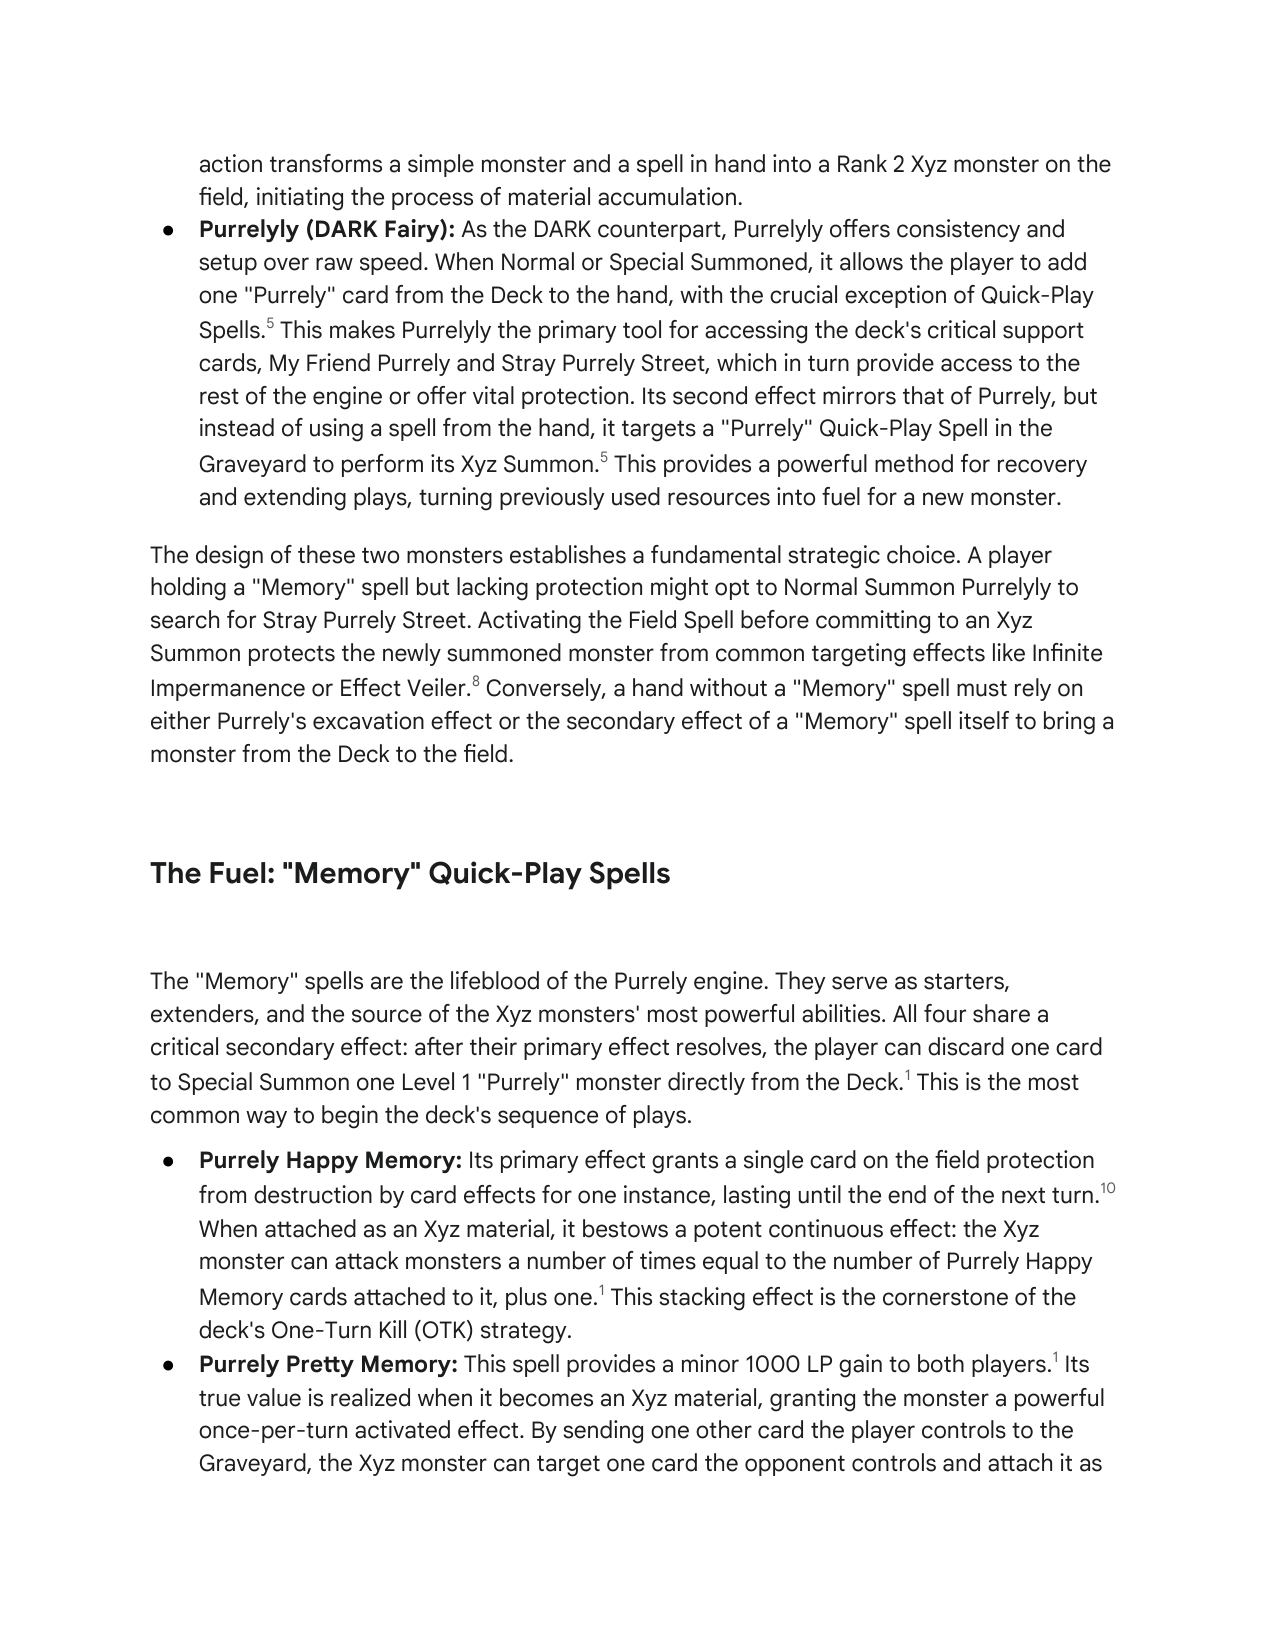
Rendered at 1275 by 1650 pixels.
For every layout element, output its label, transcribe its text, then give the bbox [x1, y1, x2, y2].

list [161, 150, 1125, 211]
subtitle The Fuel: "Memory" Quick-Play Spells [150, 856, 1125, 892]
text The design of these two monsters establishes a fundamental strategic choice. A player holding a "Memory" spell but lacking protection might opt to Normal Summon Purrelyly to search for Stray Purrely Street. Activating the Field Spell before committing to an Xyz Summon protects the newly summoned monster from common targeting effects like Infinite Impermanence or Effect Veiler.8 Conversely, a hand without a "Memory" spell must rely on either Purrely's excavation effect or the secondary effect of a "Memory" spell itself to bring a monster from the Deck to the field. [150, 541, 1125, 769]
text The "Memory" spells are the lifeblood of the Purrely engine. They serve as starters, extenders, and the source of the Xyz monsters' most powerful abilities. All four share a critical secondary effect: after their primary effect resolves, the player can discard one card to Special Summon one Level 1 "Purrely" monster directly from the Deck.1 This is the most common way to begin the deck's sequence of plays. [150, 967, 1125, 1130]
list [161, 1349, 1125, 1478]
list Purrelyly (DARK Fairy): As the DARK counterpart, Purrelyly offers consistency and setup over raw speed. When Normal or Special Summoned, it allows the player to add one "Purrely" card from the Deck to the hand, with the crucial exception of Quick-Play Spells.5 This makes Purrelyly the primary tool for accessing the deck's critical support cards, My Friend Purrely and Stray Purrely Street, which in turn provide access to the rest of the engine or offer vital protection. Its second effect mirrors that of Purrely, but instead of using a spell from the hand, it targets a "Purrely" Quick-Play Spell in the Graveyard to perform its Xyz Summon.5 This provides a powerful method for recovery and extending plays, turning previously used resources into fuel for a new monster. [161, 215, 1125, 512]
list Purrely Happy Memory: Its primary effect grants a single card on the field protection from destruction by card effects for one instance, lasting until the end of the next turn.10 When attached as an Xyz material, it bestows a potent continuous effect: the Xyz monster can attack monsters a number of times equal to the number of Purrely Happy Memory cards attached to it, plus one.1 This stacking effect is the cornerstone of the deck's One-Turn Kill (OTK) strategy. [161, 1146, 1125, 1345]
